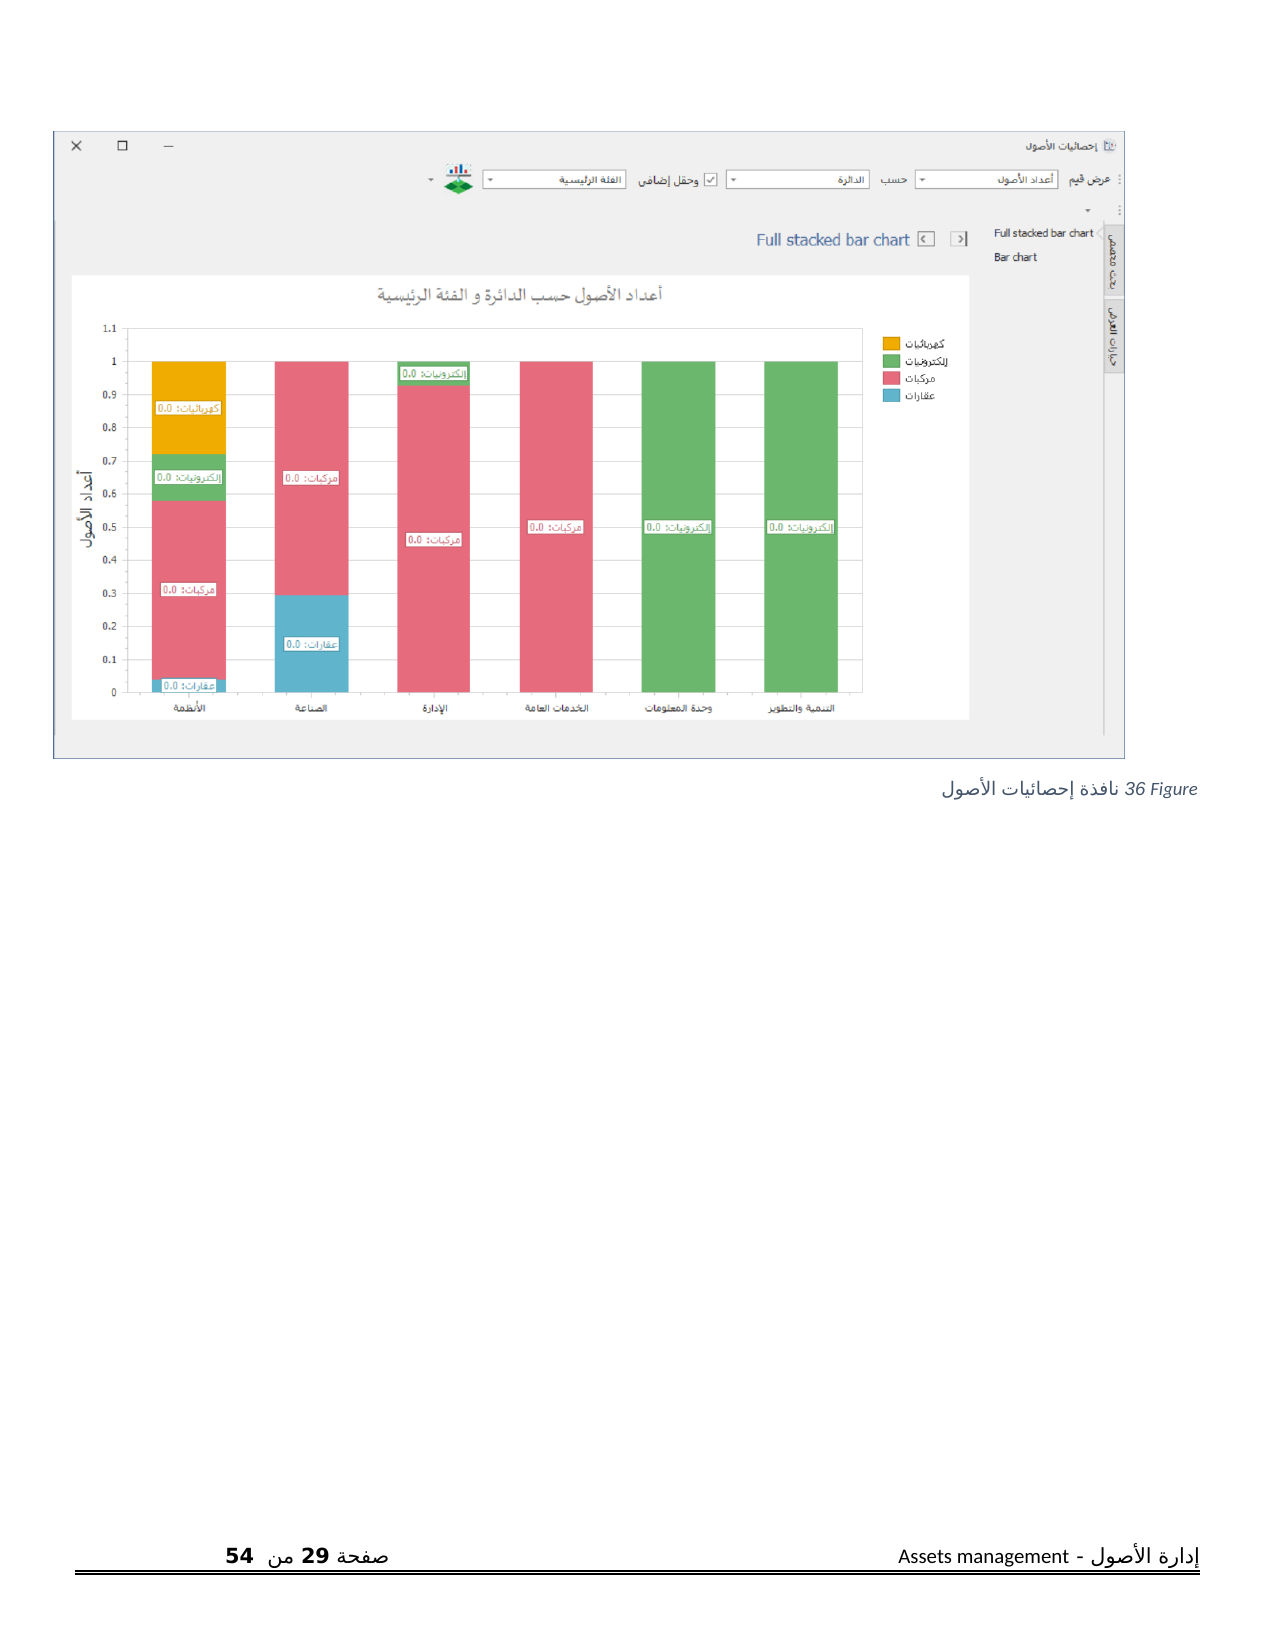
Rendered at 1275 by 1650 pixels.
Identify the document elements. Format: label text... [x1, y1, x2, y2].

picture [53, 131, 1125, 759]
text Figure 36 نافذة إحصائيات الأصول [75, 777, 1200, 800]
